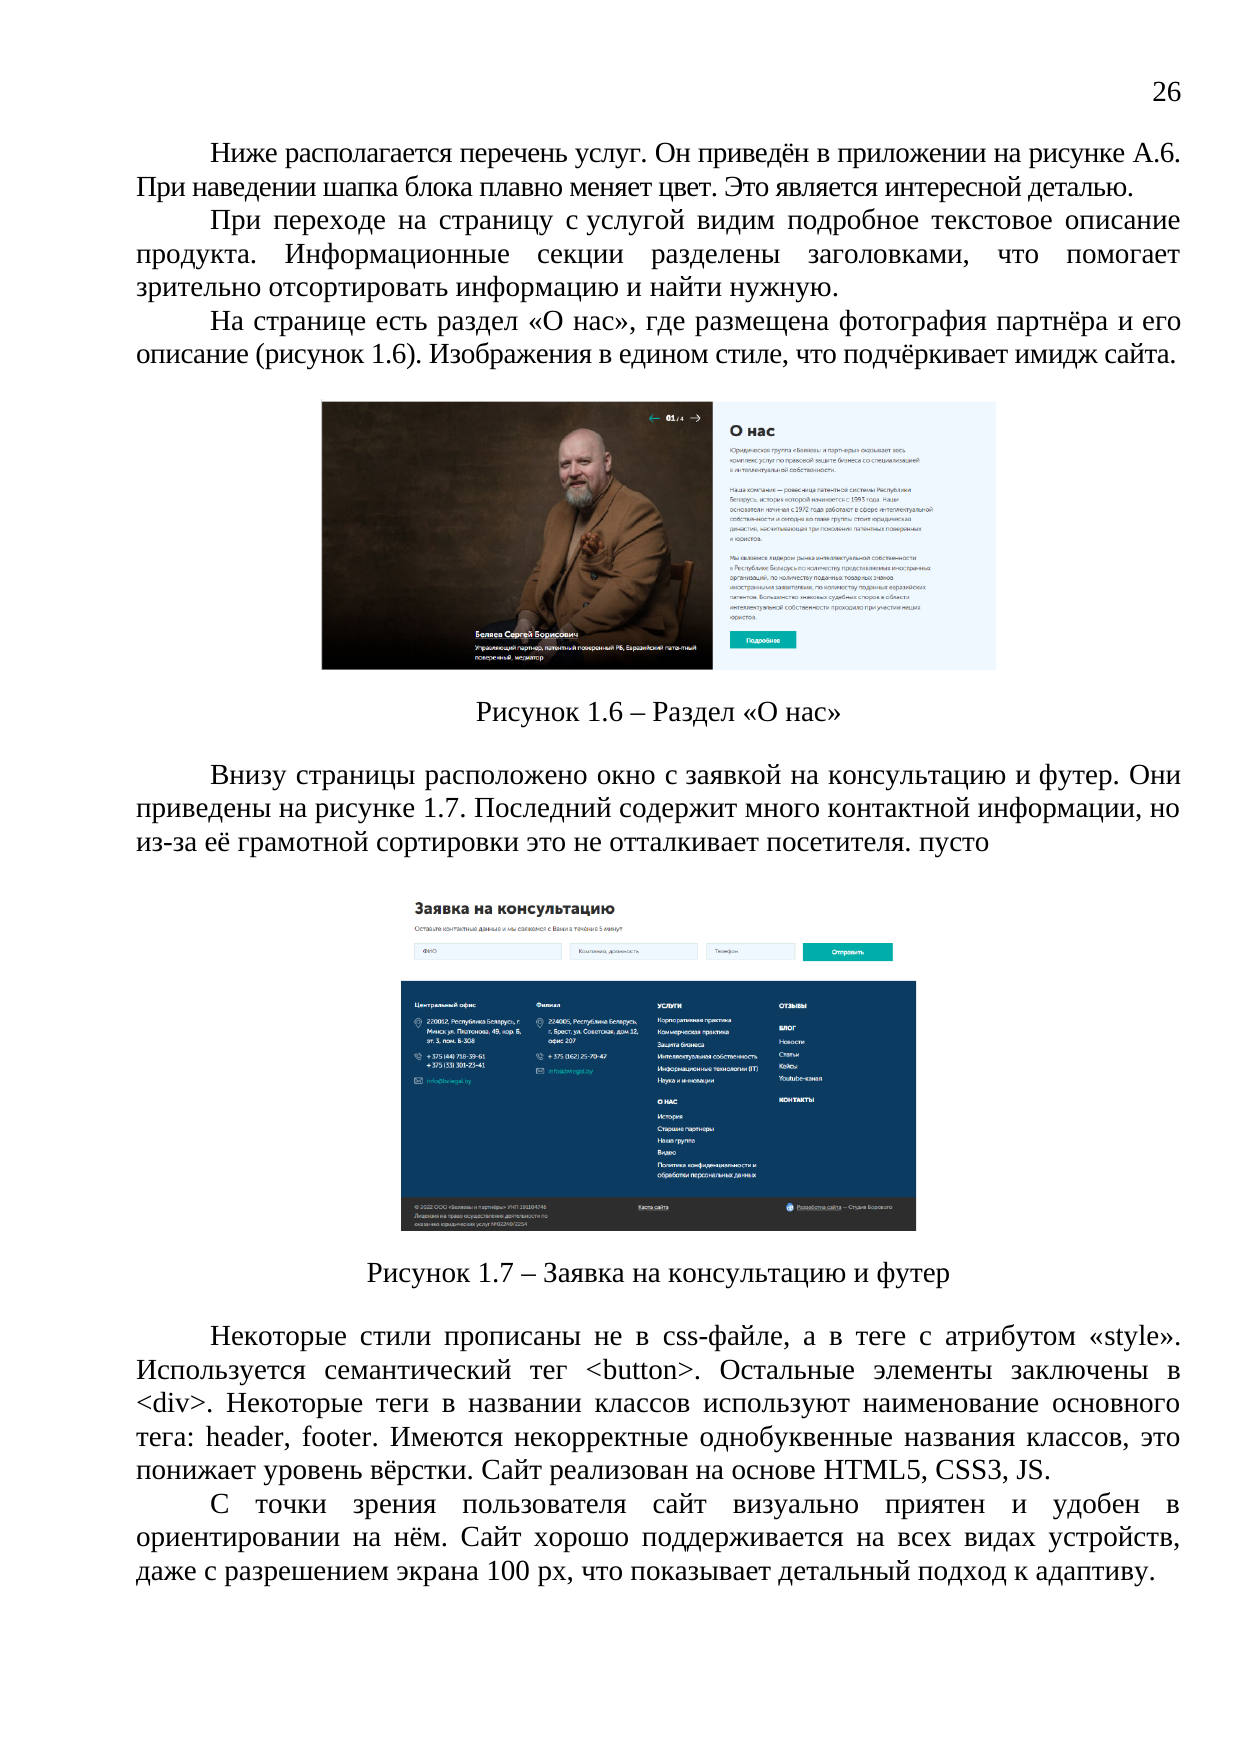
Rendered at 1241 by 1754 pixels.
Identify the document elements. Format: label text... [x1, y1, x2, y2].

picture [321, 399, 997, 670]
text Внизу страницы расположено окно с заявкой на консультацию и футер. Они приведены на рисунке 1.7. Последний содержит много контактной информации, но из-за её грамотной сортировки это не отталкивает посетителя. пусто [136, 757, 1181, 858]
picture [401, 886, 917, 1231]
text Рисунок 1.7 – Заявка на консультацию и футер [136, 1256, 1181, 1289]
text Некоторые стили прописаны не в css-файле, а в теге с атрибутом «style». Используется семантический тег <button>. Остальные элементы заключены в <div>. Некоторые теги в названии классов используют наименование основного тега: header, footer. Имеются некорректные однобуквенные названия классов, это понижает уровень вёрстки. Сайт реализован на основе HTML5, CSS3, JS. [136, 1318, 1181, 1486]
text Рисунок 1.6 – Раздел «О нас» [136, 694, 1181, 728]
text Ниже располагается перечень услуг. Он приведён в приложении на рисунке А.6. При наведении шапка блока плавно меняет цвет. Это является интересной деталью. [136, 135, 1181, 202]
text С точки зрения пользователя сайт визуально приятен и удобен в ориентировании на нём. Сайт хорошо поддерживается на всех видах устройств, даже с разрешением экрана 100 px, что показывает детальный подход к адаптиву. [136, 1486, 1181, 1587]
text На странице есть раздел «О нас», где размещена фотография партнёра и его описание (рисунок 1.6). Изображения в едином стиле, что подчёркивает имидж сайта. [136, 303, 1181, 370]
text При переходе на страницу с услугой видим подробное текстовое описание продукта. Информационные секции разделены заголовками, что помогает зрительно отсортировать информацию и найти нужную. [136, 202, 1181, 303]
